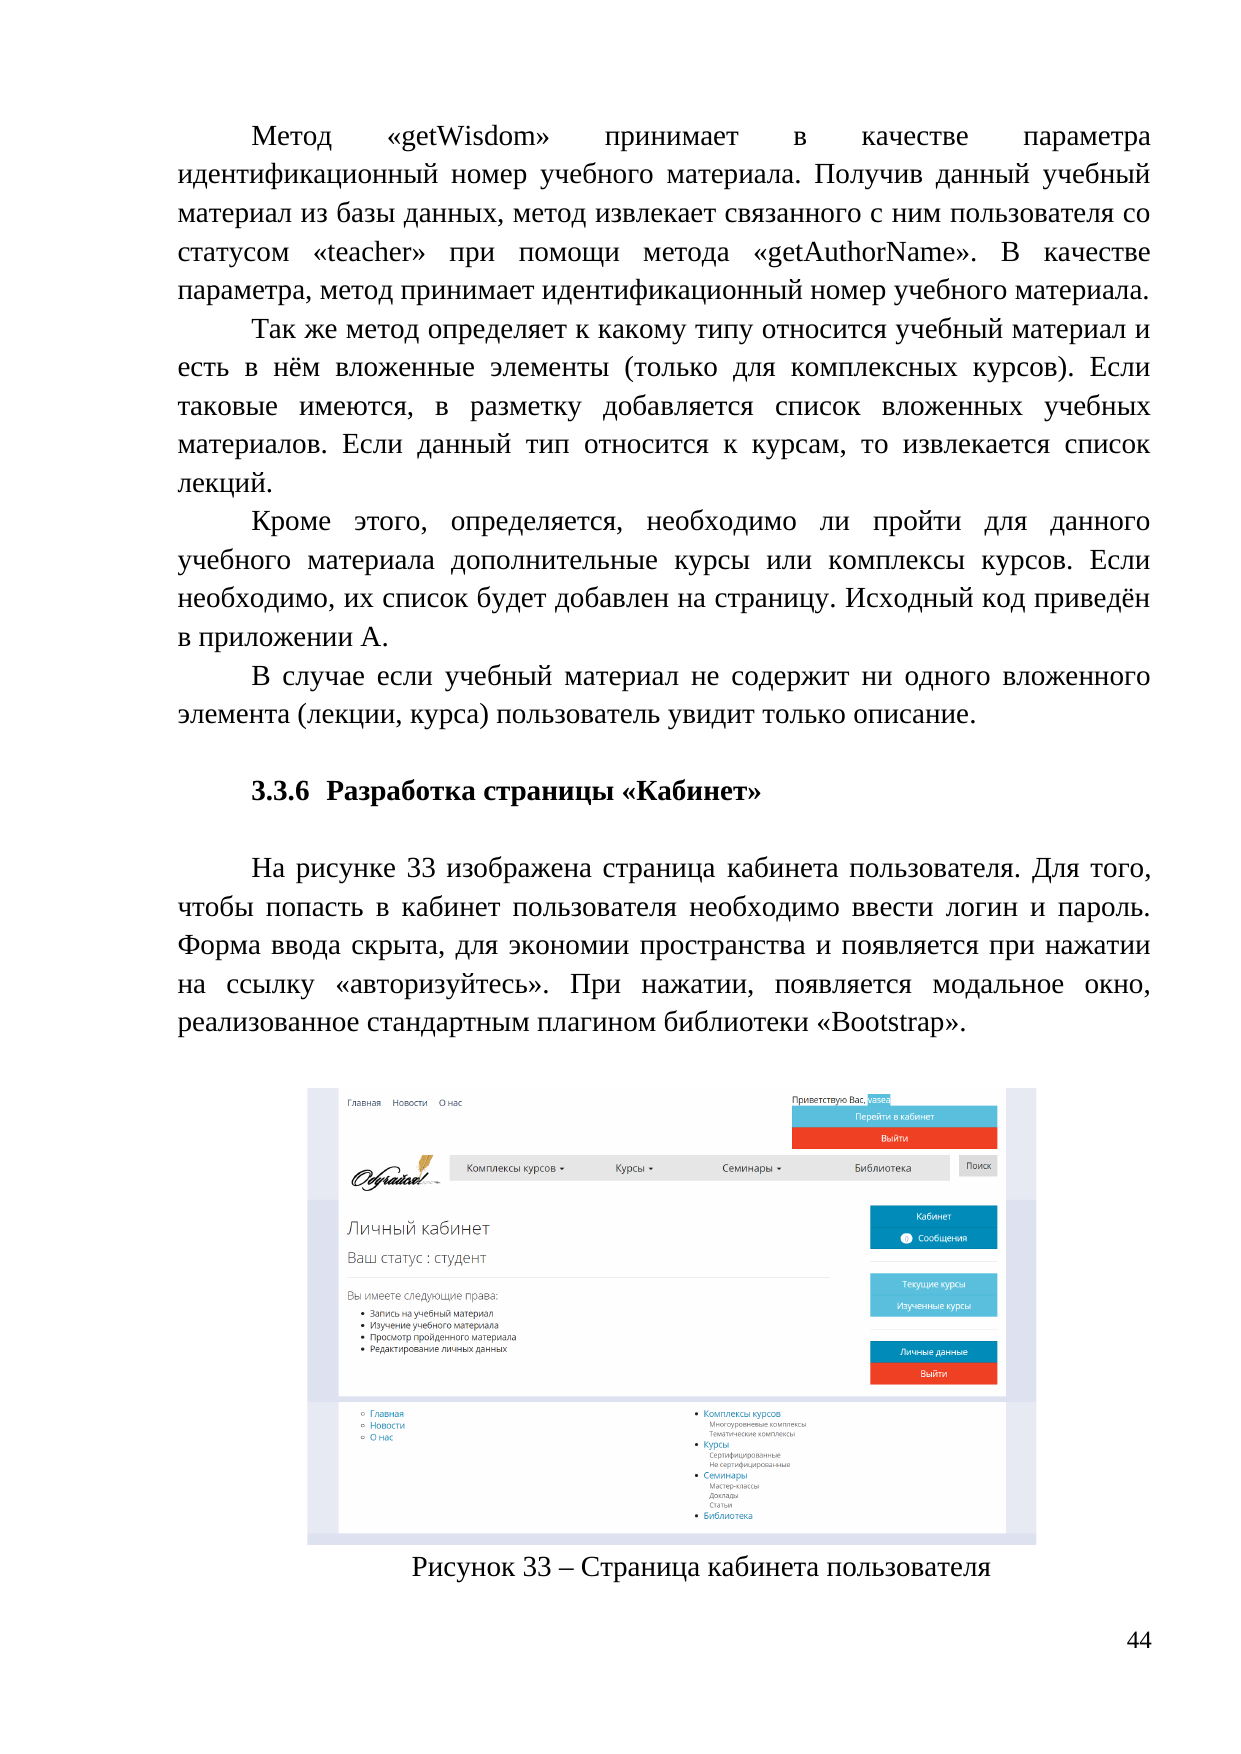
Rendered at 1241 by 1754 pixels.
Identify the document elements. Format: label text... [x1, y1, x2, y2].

text В случае если учебный материал не содержит ни одного вложенного элемента (лекции, курса) пользователь увидит только описание. [177, 658, 1152, 730]
text Кроме этого, определяется, необходимо ли пройти для данного учебного материала дополнительные курсы или комплексы курсов. Если необходимо, их список будет добавлен на страницу. Исходный код приведён в приложении А. [177, 503, 1152, 653]
text Метод «getWisdom» принимает в качестве параметра идентификационный номер учебного материала. Получив данный учебный материал из базы данных, метод извлекает связанного с ним пользователя со статусом «teacher» при помощи метода «getAuthorName». В качестве параметра, метод принимает идентификационный номер учебного материала. [177, 118, 1152, 306]
text На рисунке 33 изображена страница кабинета пользователя. Для того, чтобы попасть в кабинет пользователя необходимо ввести логин и пароль. Форма ввода скрыта, для экономии пространства и появляется при нажатии на ссылку «авторизуйтесь». При нажатии, появляется модальное окно, реализованное стандартным плагином библиотеки «Bootstrap». [177, 850, 1152, 1038]
text Рисунок 33 – Страница кабинета пользователя [177, 1549, 1152, 1582]
text Так же метод определяет к какому типу относится учебный материал и есть в нём вложенные элементы (только для комплексных курсов). Если таковые имеются, в разметку добавляется список вложенных учебных материалов. Если данный тип относится к курсам, то извлекается список лекций. [177, 311, 1152, 498]
picture [307, 1088, 1037, 1545]
list Разработка страницы «Кабинет» [251, 773, 1152, 807]
